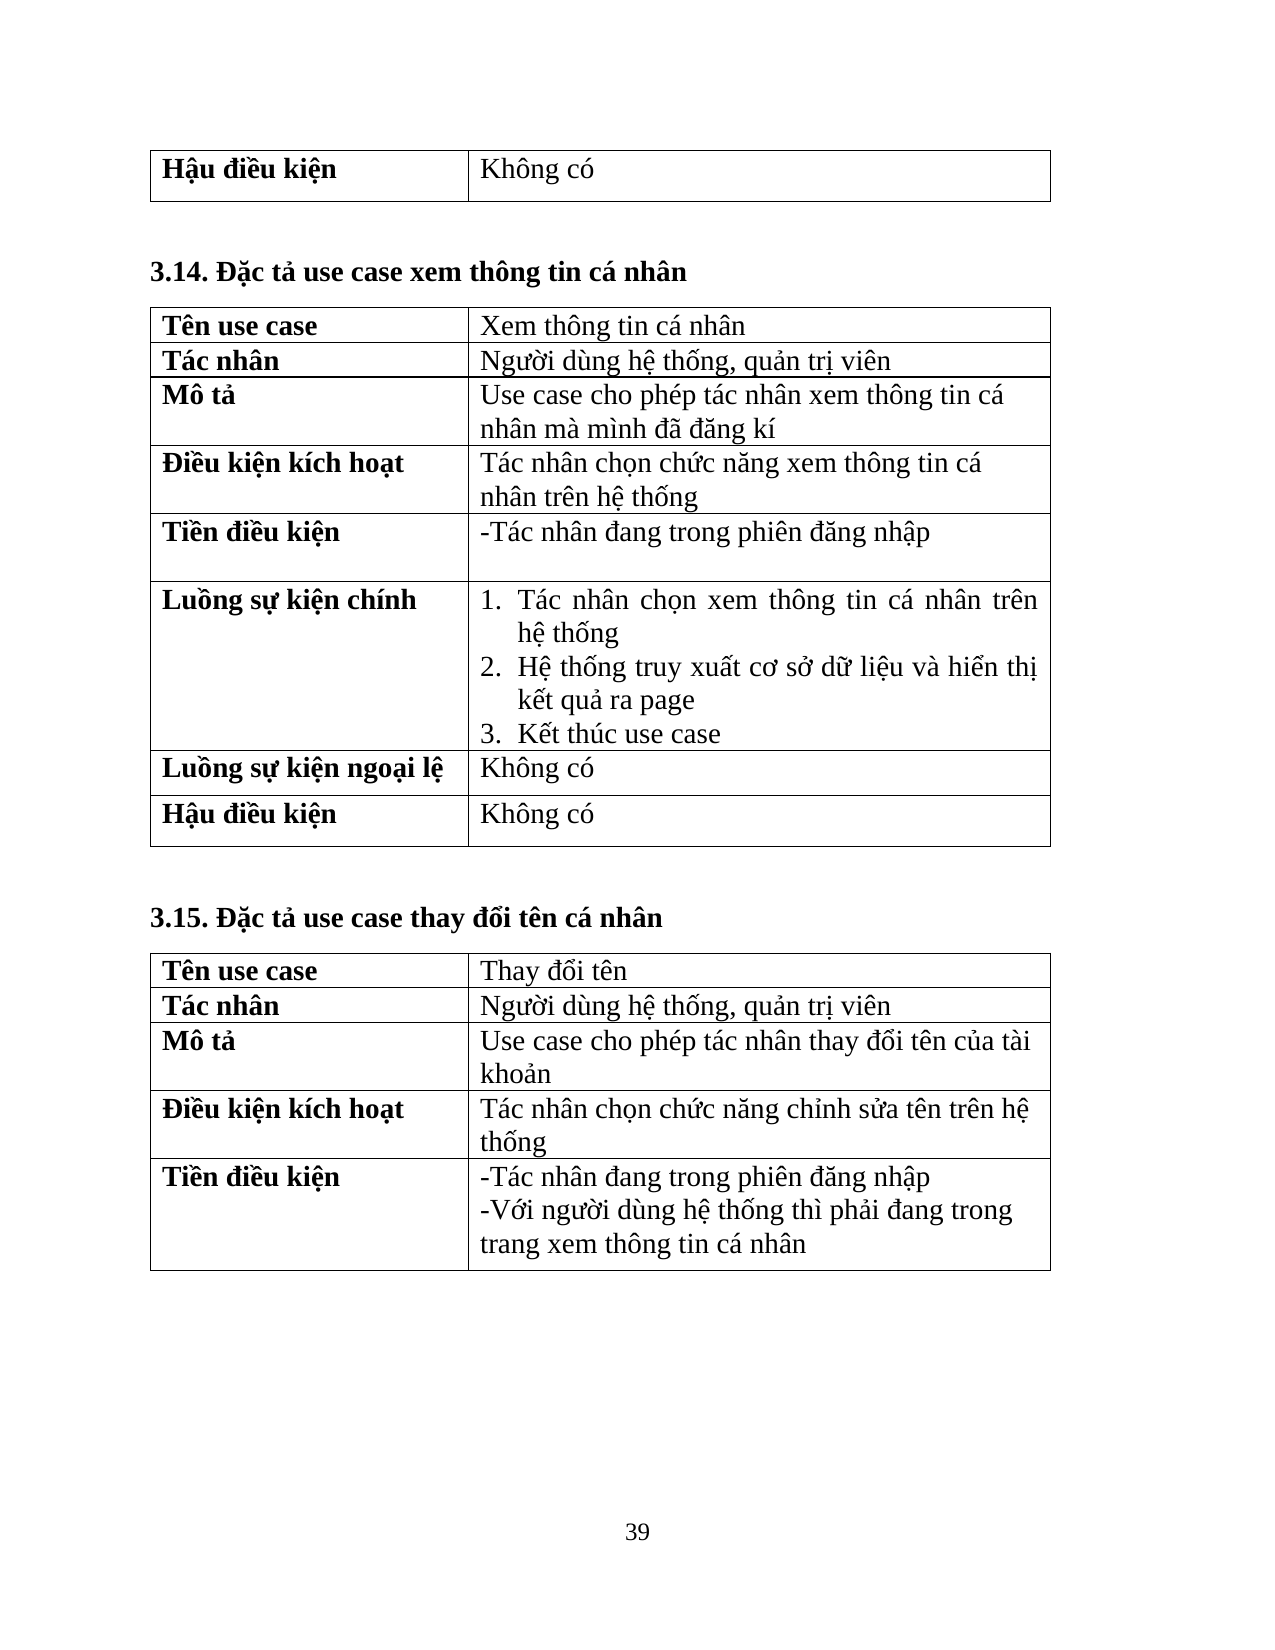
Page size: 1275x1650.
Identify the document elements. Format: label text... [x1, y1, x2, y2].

table_cell Hậu điều kiện [151, 151, 468, 201]
text 3.14. Đặc tả use case xem thông tin cá nhân [150, 254, 1125, 288]
table_cell Người dùng hệ thống, quản trị viên [469, 343, 1050, 376]
table_header Xem thông tin cá nhân [469, 308, 1050, 342]
table_cell Tác nhân [151, 343, 468, 376]
table_cell Use case cho phép tác nhân xem thông tin cá nhân mà mình đã đăng kí [469, 378, 1050, 444]
table_cell Không có [469, 751, 1050, 795]
table_cell Tác nhân chọn chức năng xem thông tin cá nhân trên hệ thống [469, 446, 1050, 513]
table_header Tên use case [151, 954, 468, 987]
table_cell Hậu điều kiện [151, 796, 468, 846]
table_cell Mô tả [151, 1023, 468, 1090]
table_cell Không có [469, 151, 1050, 201]
text 3.15. Đặc tả use case thay đổi tên cá nhân [150, 900, 1125, 933]
table_header Thay đổi tên [469, 954, 1050, 987]
table_cell Luồng sự kiện ngoại lệ [151, 751, 468, 795]
table_cell Tiền điều kiện [151, 514, 468, 581]
table_cell Use case cho phép tác nhân thay đổi tên của tài khoản [469, 1023, 1050, 1090]
table_cell Luồng sự kiện chính [151, 582, 468, 749]
table_cell Người dùng hệ thống, quản trị viên [469, 988, 1050, 1022]
table_cell Tác nhân chọn xem thông tin cá nhân trên hệ thống Hệ thống truy xuất cơ sở dữ liệu và hiển thị kết quả ra page Kết thúc use case [469, 582, 1050, 749]
table_cell Không có [469, 796, 1050, 846]
table_cell Mô tả [151, 378, 468, 444]
table_cell Tác nhân [151, 988, 468, 1022]
table_header Tên use case [151, 308, 468, 342]
table_cell Tác nhân chọn chức năng chỉnh sửa tên trên hệ thống [469, 1091, 1050, 1158]
table_cell Điều kiện kích hoạt [151, 446, 468, 513]
table_cell Tiền điều kiện [151, 1159, 468, 1270]
table_cell -Tác nhân đang trong phiên đăng nhập -Với người dùng hệ thống thì phải đang trong trang xem thông tin cá nhân [469, 1159, 1050, 1270]
table_cell Điều kiện kích hoạt [151, 1091, 468, 1158]
table_cell -Tác nhân đang trong phiên đăng nhập [469, 514, 1050, 581]
